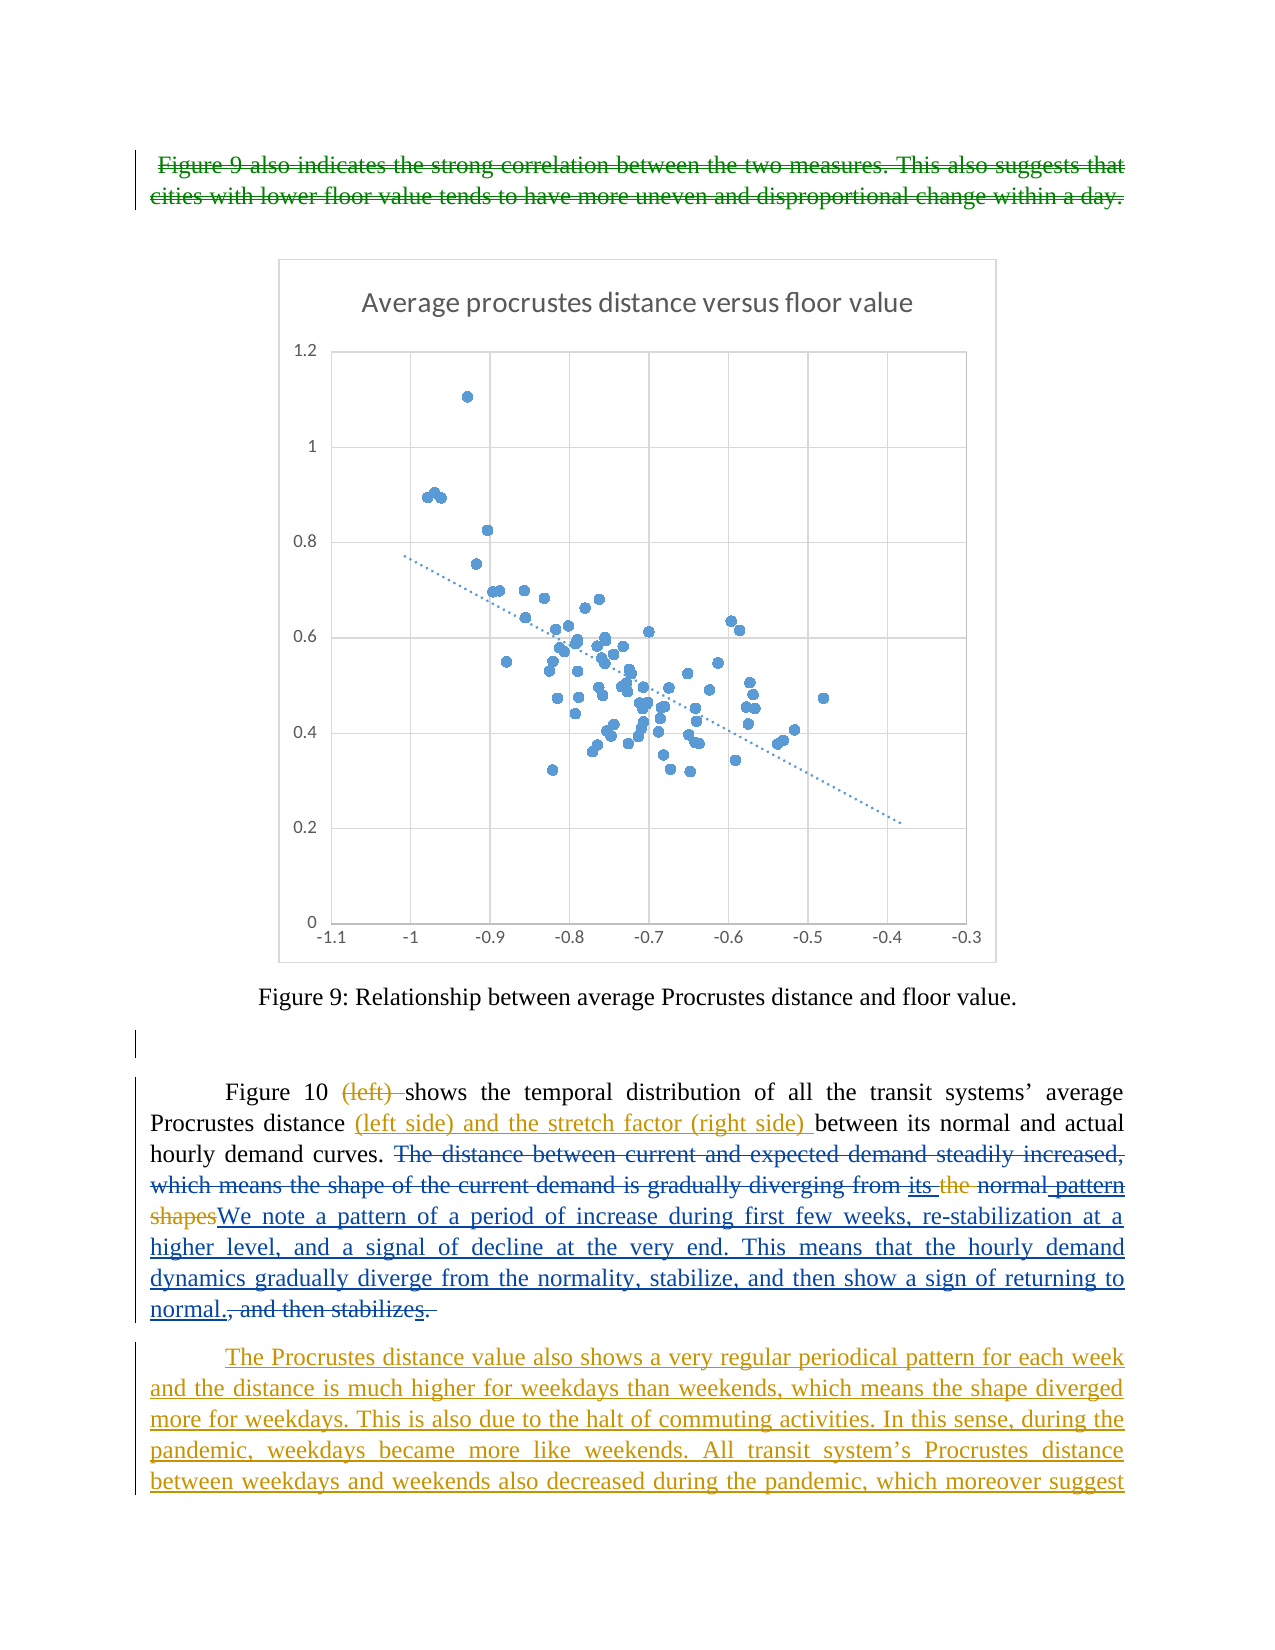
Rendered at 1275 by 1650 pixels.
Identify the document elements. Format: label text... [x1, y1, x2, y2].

text shows the temporal distribution of all the transit systems’ average Procrustes distance between its normal and actual hourly demand curves. [150, 1259, 1125, 1288]
text shows the temporal distribution of all the transit systems’ average Procrustes distance between its normal and actual hourly demand curves. [150, 1187, 1125, 1257]
text Figure : Relationship between average Procrustes distance and floor value. [150, 982, 1125, 1011]
text shows the temporal distribution of all the transit systems’ average Procrustes distance between its normal and actual hourly demand curves. [150, 1290, 1125, 1323]
text shows the temporal distribution of all the transit systems’ average Procrustes distance between its normal and actual hourly demand curves. [150, 1077, 1125, 1186]
